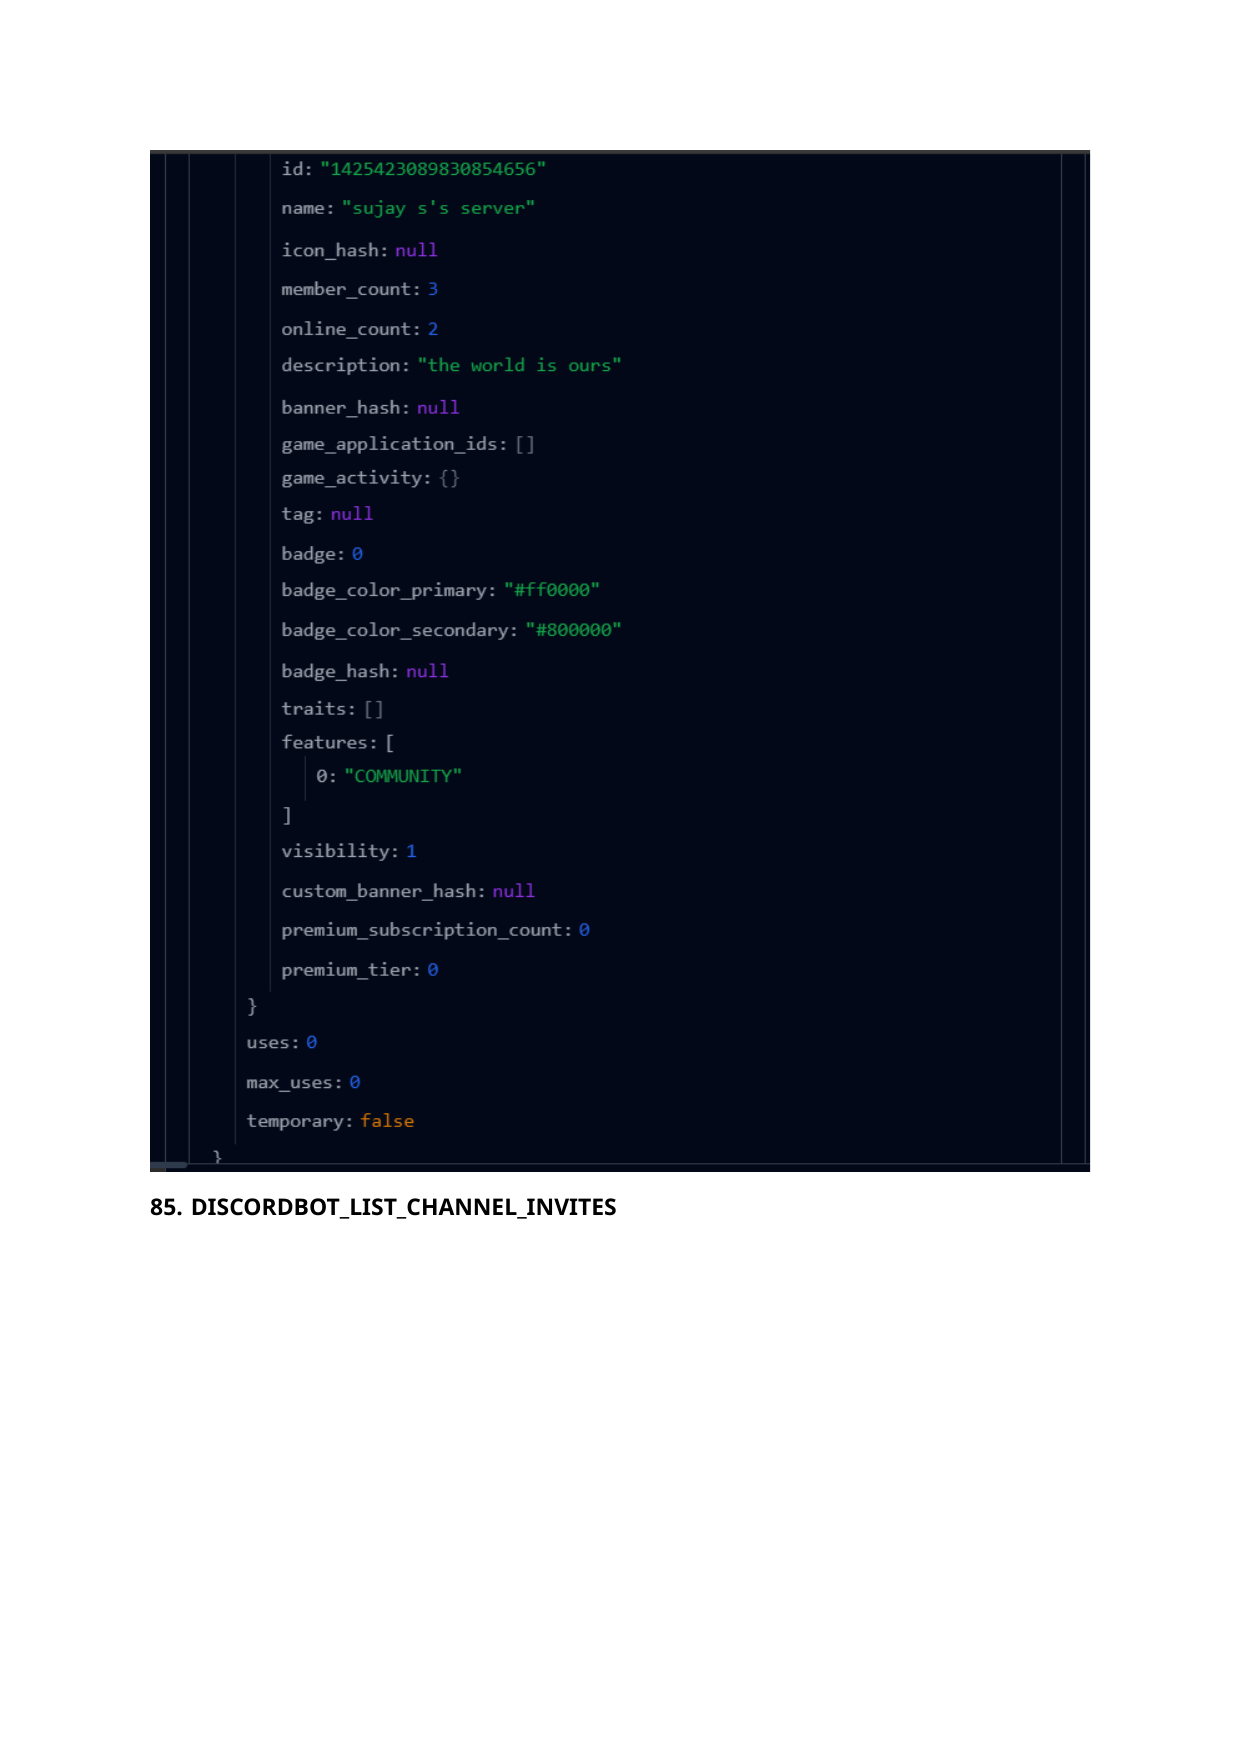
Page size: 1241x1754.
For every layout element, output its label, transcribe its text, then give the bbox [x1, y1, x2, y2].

picture [150, 150, 1091, 1172]
text 85. DISCORDBOT_LIST_CHANNEL_INVITES [150, 1190, 1090, 1222]
